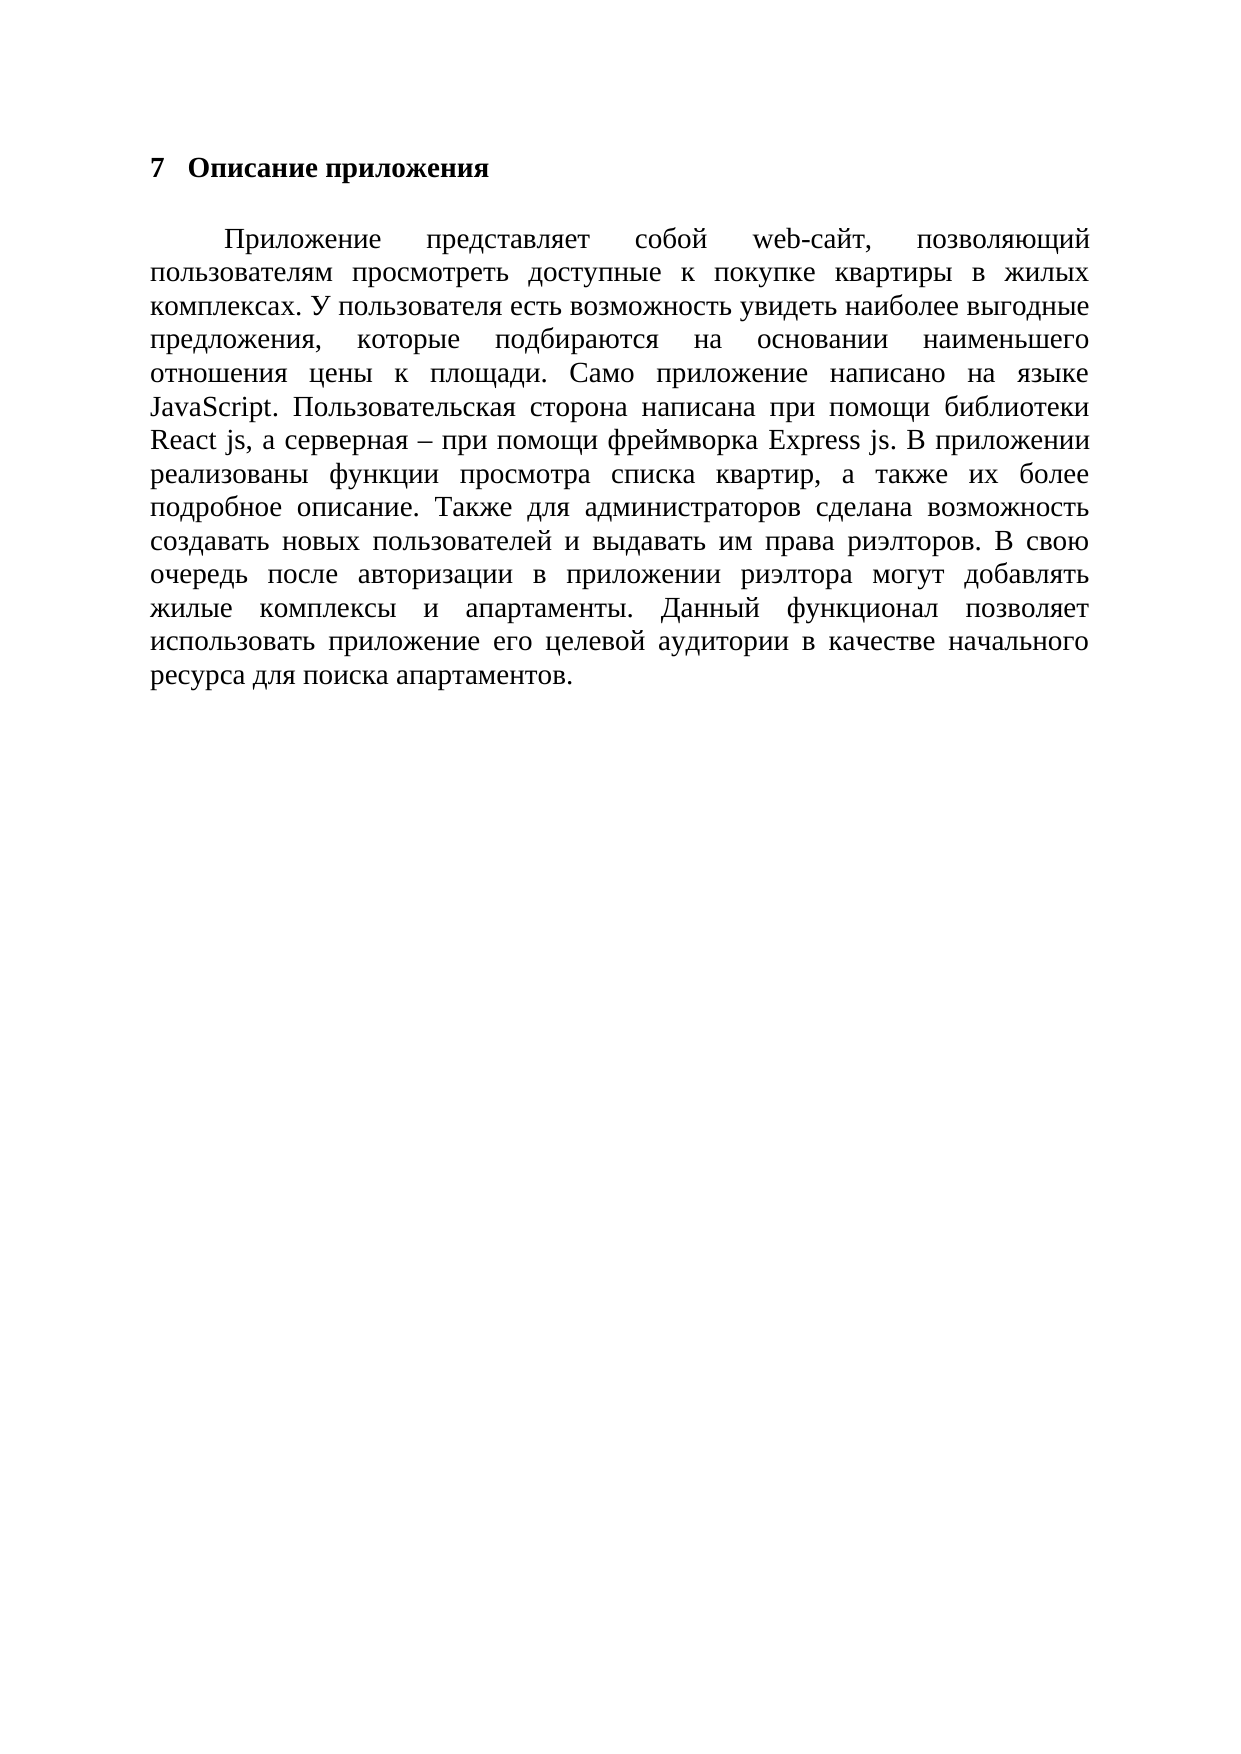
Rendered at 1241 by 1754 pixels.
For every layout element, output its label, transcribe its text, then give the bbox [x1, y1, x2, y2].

text Приложение представляет собой web-сайт, позволяющий пользователям просмотреть доступные к покупке квартиры в жилых комплексах. У пользователя есть возможность увидеть наиболее выгодные предложения, которые подбираются на основании наименьшего отношения цены к площади. Само приложение написано на языке JavaScript. Пользовательская сторона написана при помощи библиотеки React js, а серверная – при помощи фреймворка Express js. В приложении реализованы функции просмотра списка квартир, а также их более подробное описание. Также для администраторов сделана возможность создавать новых пользователей и выдавать им права риэлторов. В свою очередь после авторизации в приложении риэлтора могут добавлять жилые комплексы и апартаменты. Данный функционал позволяет использовать приложение его целевой аудитории в качестве начального ресурса для поиска апартаментов. [150, 221, 1090, 691]
list Описание приложения [150, 150, 1090, 183]
